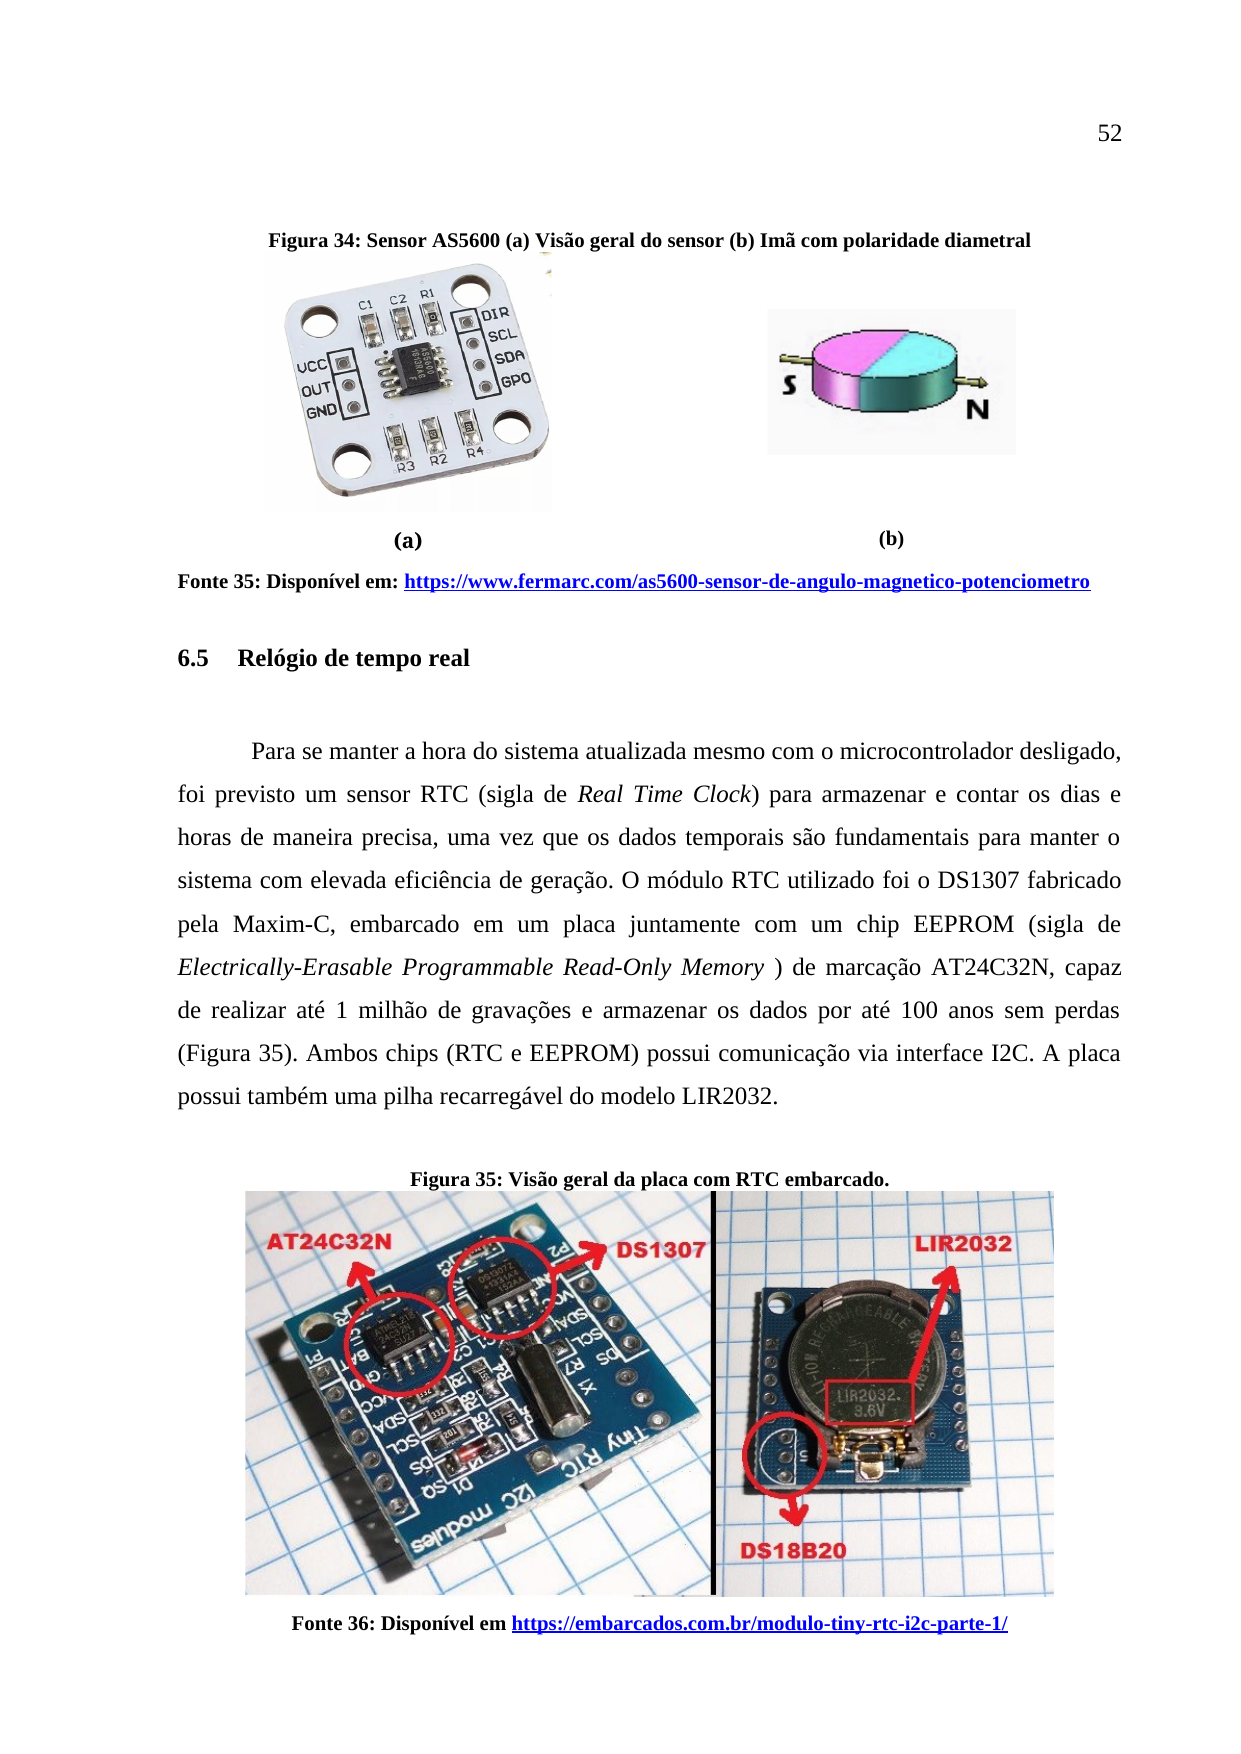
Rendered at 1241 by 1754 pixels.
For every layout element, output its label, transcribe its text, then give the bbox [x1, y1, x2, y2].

table_header [650, 252, 1133, 526]
text Fonte 36: Disponível em https://embarcados.com.br/modulo-tiny-rtc-i2c-parte-1/ [177, 1611, 1122, 1635]
subtitle Relógio de tempo real [177, 643, 1122, 672]
text Para se manter a hora do sistema atualizada mesmo com o microcontrolador desligado, foi previsto um sensor RTC (sigla de Real Time Clock) para armazenar e contar os dias e horas de maneira precisa, uma vez que os dados temporais são fundamentais para manter o sistema com elevada eficiência de geração. O módulo RTC utilizado foi o DS1307 fabricado pela Maxim-C, embarcado em um placa juntamente com um chip EEPROM (sigla de Electrically-Erasable Programmable Read-Only Memory ) de marcação AT24C32N, capaz de realizar até 1 milhão de gravações e armazenar os dados por até 100 anos sem perdas (Figura 34). Ambos chips (RTC e EEPROM) possui comunicação via interface I2C. A placa possui também uma pilha recarregável do modelo LIR2032. [177, 736, 1122, 1110]
picture [263, 252, 552, 512]
text Fonte 35: Disponível em: https://www.fermarc.com/as5600-sensor-de-angulo-magnetico-potenciometro [177, 569, 1122, 593]
table_cell (a) [166, 526, 649, 569]
text Figura 35: Visão geral da placa com RTC embarcado. [177, 1167, 1122, 1191]
picture [767, 309, 1016, 455]
text Figura 34: Sensor AS5600 (a) Visão geral do sensor (b) Imã com polaridade diametral [177, 228, 1122, 252]
table_cell (b) [650, 526, 1133, 569]
table_header [166, 252, 649, 526]
picture [245, 1191, 1054, 1597]
